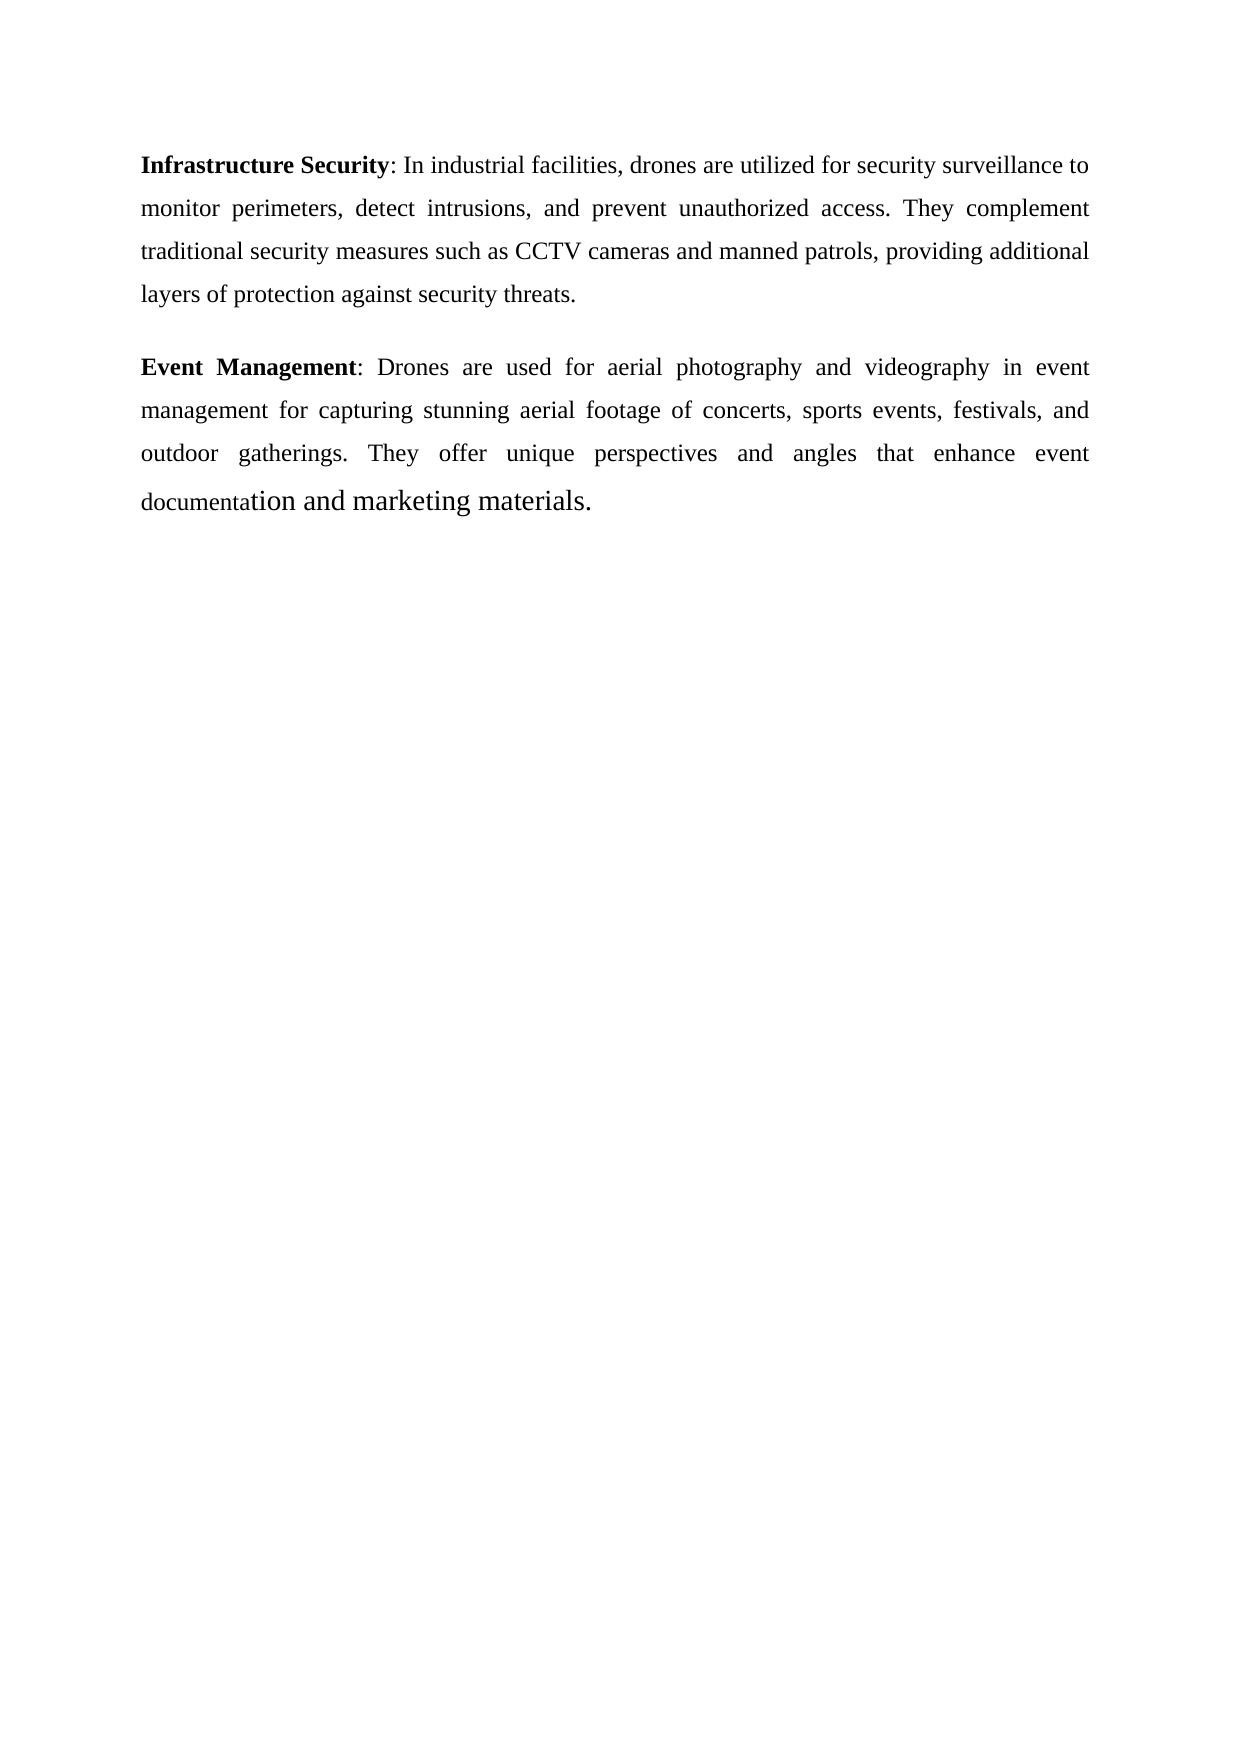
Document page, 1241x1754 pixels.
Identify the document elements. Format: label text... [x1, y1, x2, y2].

text Event Management: Drones are used for aerial photography and videography in event management for capturing stunning aerial footage of concerts, sports events, festivals, and outdoor gatherings. They offer unique perspectives and angles that enhance event documentation and marketing materials. [141, 352, 1090, 517]
text Infrastructure Security: In industrial facilities, drones are utilized for security surveillance to monitor perimeters, detect intrusions, and prevent unauthorized access. They complement traditional security measures such as CCTV cameras and manned patrols, providing additional layers of protection against security threats. [141, 150, 1090, 308]
